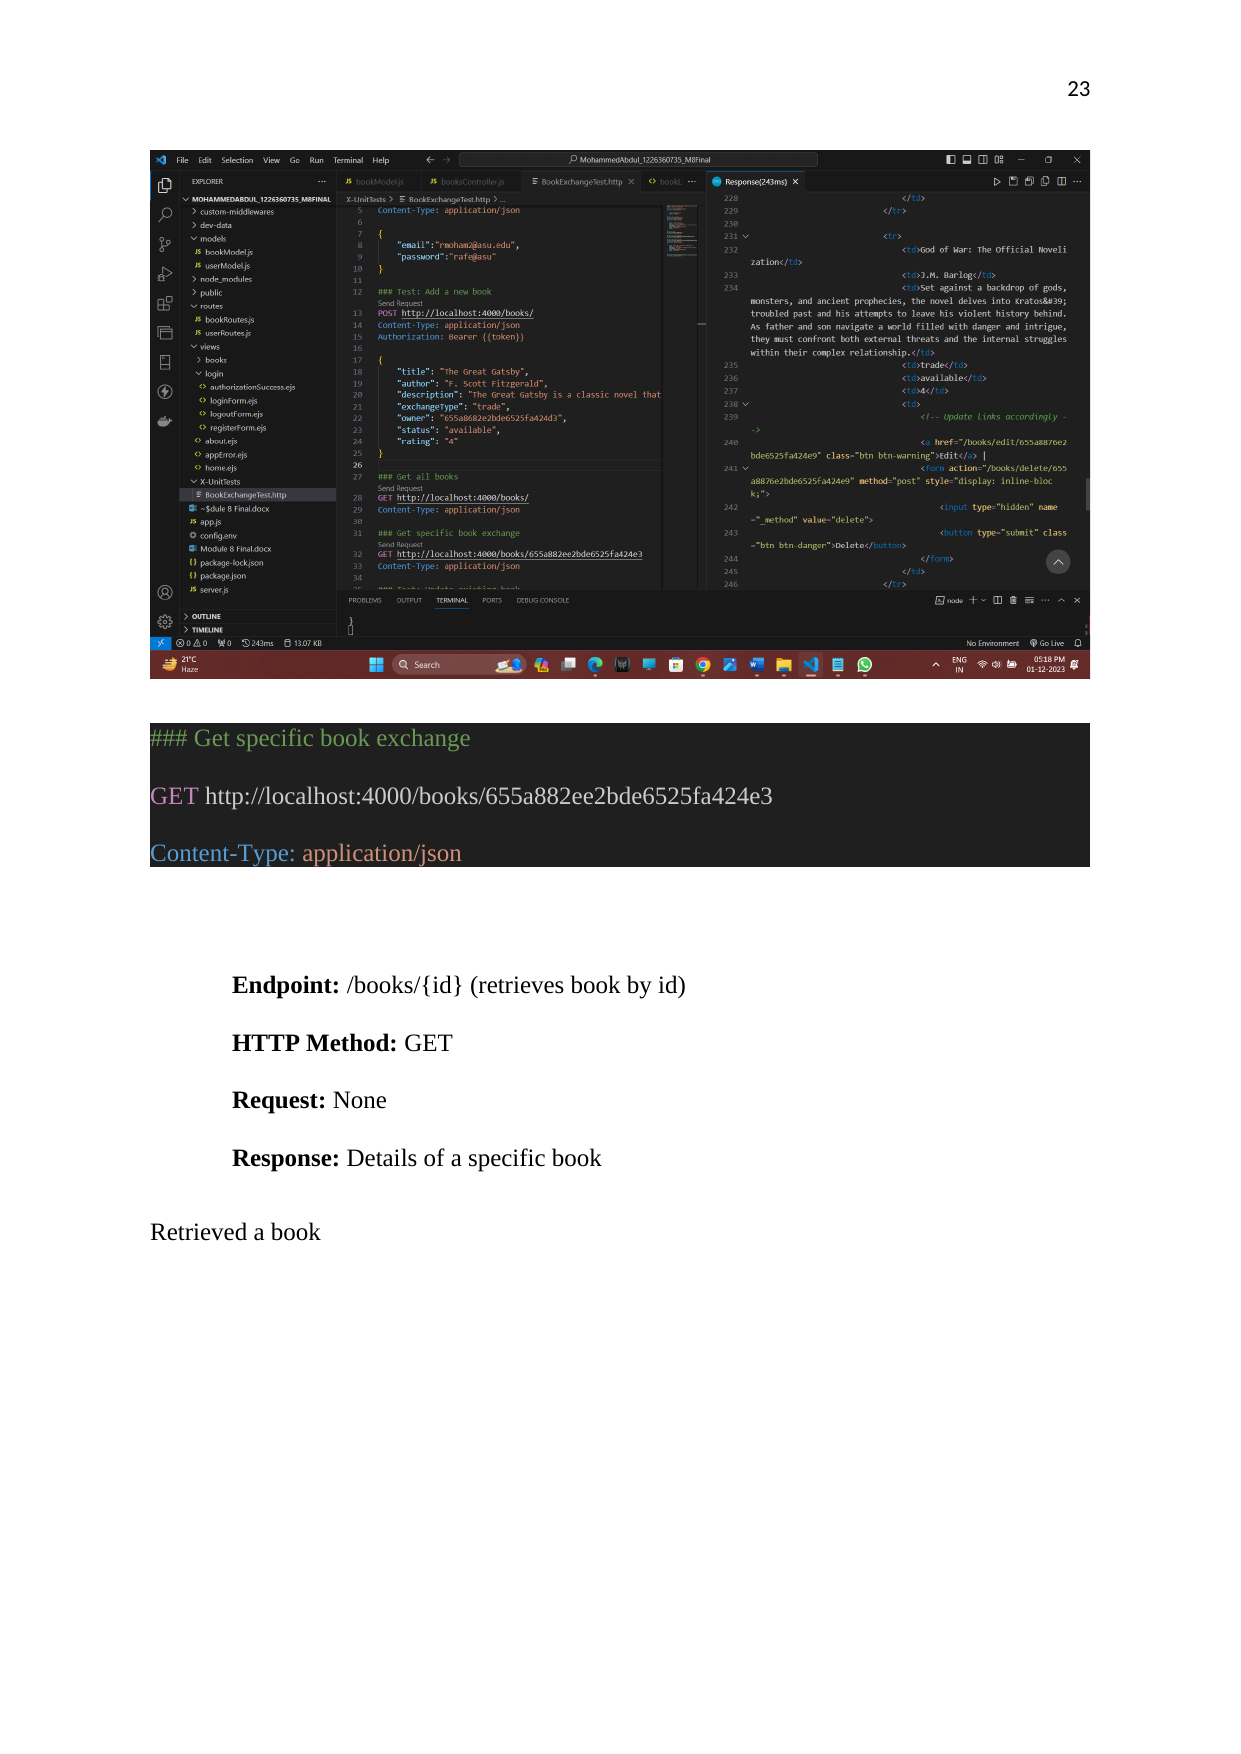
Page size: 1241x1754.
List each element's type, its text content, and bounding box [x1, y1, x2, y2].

list Response: Details of a specific book [232, 1143, 1090, 1171]
list HTTP Method: GET [232, 1028, 1090, 1056]
list Request: None [232, 1085, 1090, 1114]
text ### Get specific book exchange [150, 723, 1090, 752]
text Content-Type: application/json [150, 838, 1090, 867]
text GET http://localhost:4000/books/655a882ee2bde6525fa424e3 [150, 781, 1090, 810]
list Endpoint: /books/{id} (retrieves book by id) [232, 970, 1090, 999]
picture [150, 150, 1091, 679]
text Retrieved a book [150, 1217, 1090, 1246]
